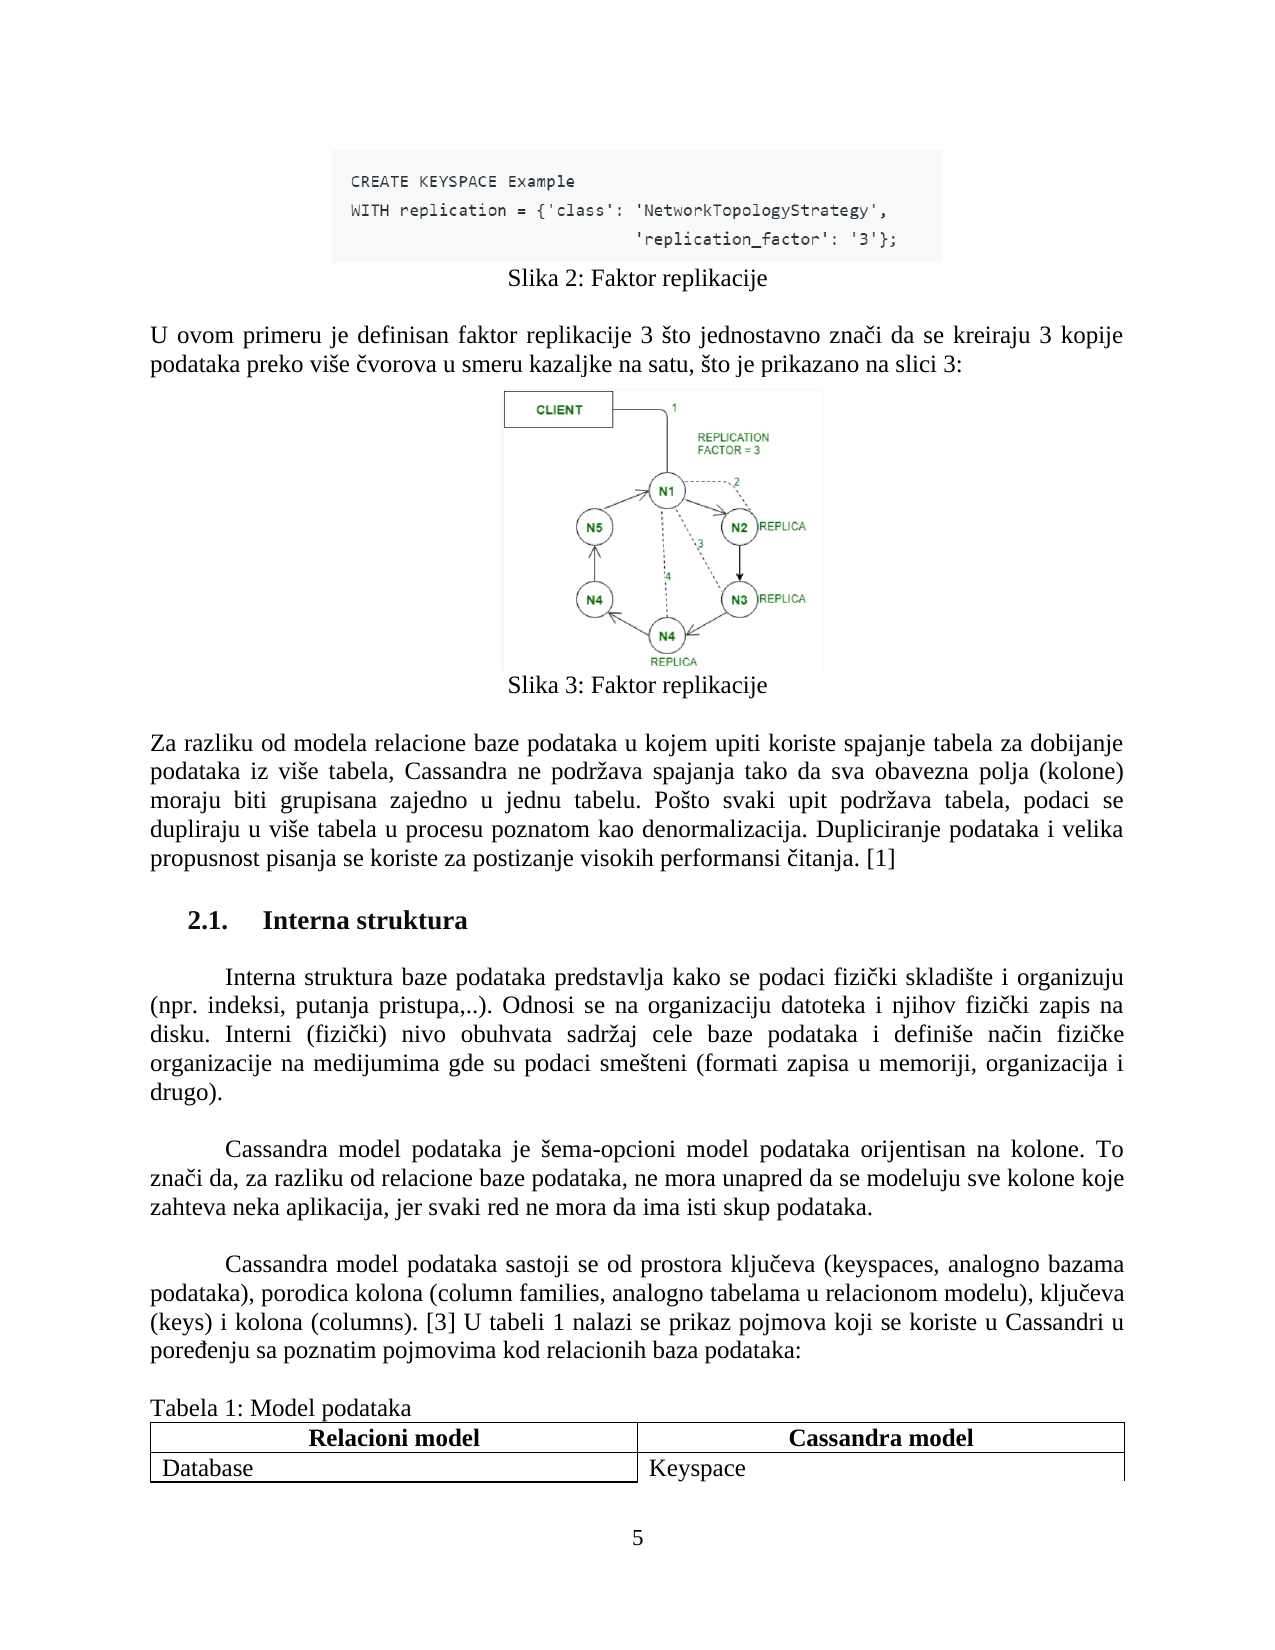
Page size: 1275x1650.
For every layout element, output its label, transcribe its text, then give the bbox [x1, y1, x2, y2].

text Za razliku od modela relacione baze podataka u kojem upiti koriste spajanje tabela za dobijanje podataka iz više tabela, Cassandra ne podržava spajanja tako da sva obavezna polja (kolone) moraju biti grupisana zajedno u jednu tabelu. Pošto svaki upit podržava tabela, podaci se dupliraju u više tabela u procesu poznatom kao denormalizacija. Dupliciranje podataka i velika propusnost pisanja se koriste za postizanje visokih performansi čitanja. [1] [150, 728, 1125, 871]
table_header Cassandra model [638, 1423, 1124, 1452]
table_header Relacioni model [151, 1423, 637, 1452]
subtitle Interna struktura [187, 904, 1125, 936]
picture [331, 150, 944, 263]
text Interna struktura baze podataka predstavlja kako se podaci fizički skladište i organizuju (npr. indeksi, putanja pristupa,..). Odnosi se na organizaciju datoteka i njihov fizički zapis na disku. Interni (fizički) nivo obuhvata sadržaj cele baze podataka i definiše način fizičke organizacije na medijumima gde su podaci smešteni (formati zapisa u memoriji, organizacija i drugo). [150, 962, 1125, 1106]
table_cell Keyspace [638, 1453, 1124, 1481]
text Slika 3: Faktor replikacije [150, 670, 1125, 699]
text Tabela 1: Model podataka [150, 1393, 1125, 1422]
text Cassandra model podataka sastoji se od prostora ključeva (keyspaces, analogno bazama podataka), porodica kolona (column families, analogno tabelama u relacionom modelu), ključeva (keys) i kolona (columns). [3] U tabeli 1 nalazi se prikaz pojmova koji se koriste u Cassandri u poređenju sa poznatim pojmovima kod relacionih baza podataka: [150, 1249, 1125, 1364]
text Slika 2: Faktor replikacije [150, 263, 1125, 292]
text Cassandra model podataka je šema-opcioni model podataka orijentisan na kolone. To znači da, za razliku od relacione baze podataka, ne mora unapred da se modeluju sve kolone koje zahteva neka aplikacija, jer svaki red ne mora da ima isti skup podataka. [150, 1134, 1125, 1221]
picture [426, 377, 849, 671]
table_cell Database [151, 1453, 637, 1481]
text U ovom primeru je definisan faktor replikacije 3 što jednostavno znači da se kreiraju 3 kopije podataka preko više čvorova u smeru kazaljke na satu, što je prikazano na slici 3: [150, 320, 1125, 378]
